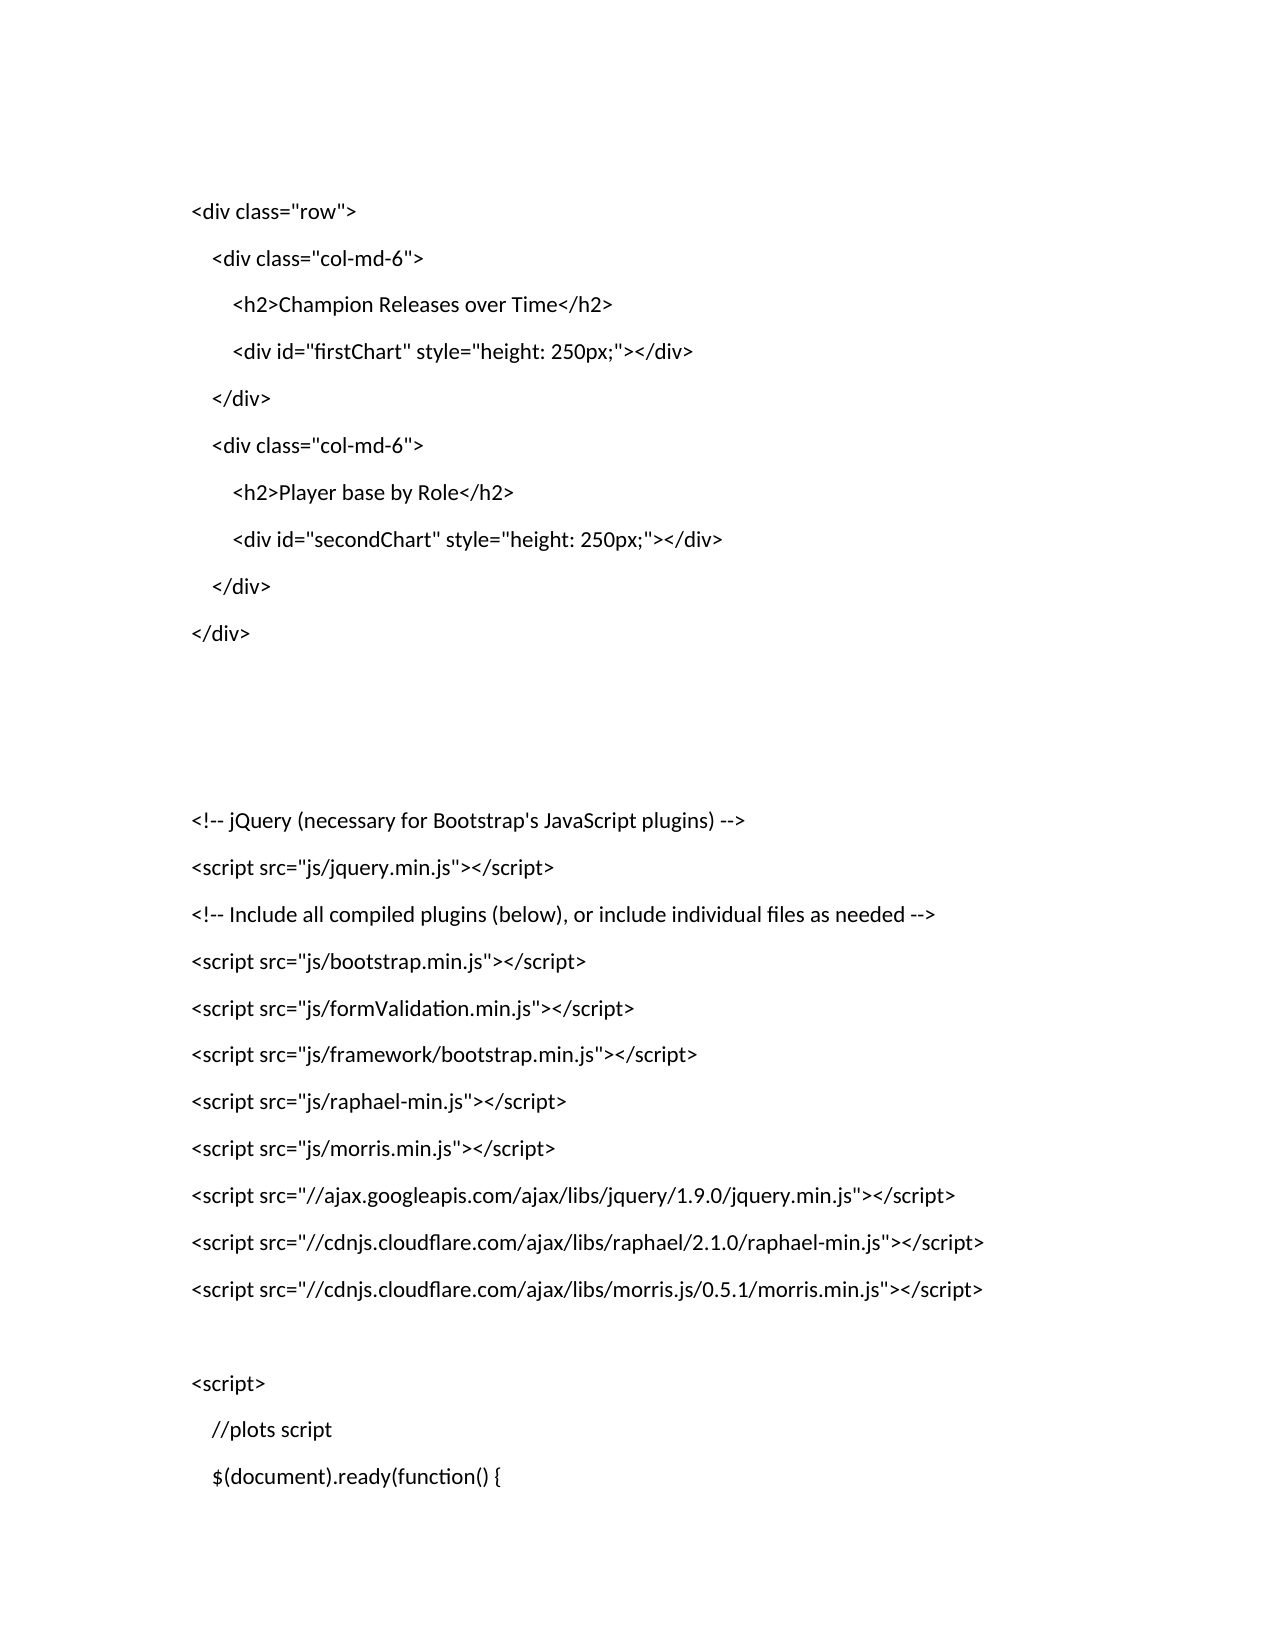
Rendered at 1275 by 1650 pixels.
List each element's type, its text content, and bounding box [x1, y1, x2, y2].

text <script src="//cdnjs.cloudflare.com/ajax/libs/raphael/2.1.0/raphael-min.js"></script> [150, 1228, 1125, 1256]
text $(document).ready(function() { [150, 1462, 1125, 1491]
text <script src="//cdnjs.cloudflare.com/ajax/libs/morris.js/0.5.1/morris.min.js"></script> [150, 1275, 1125, 1303]
text <script src="//ajax.googleapis.com/ajax/libs/jquery/1.9.0/jquery.min.js"></script> [150, 1181, 1125, 1209]
text <script src="js/bootstrap.min.js"></script> [150, 947, 1125, 975]
text <div class="row"> [150, 197, 1125, 225]
text </div> [150, 384, 1125, 412]
text <script src="js/framework/bootstrap.min.js"></script> [150, 1041, 1125, 1069]
text //plots script [150, 1416, 1125, 1444]
text <!-- Include all compiled plugins (below), or include individual files as needed --> [150, 900, 1125, 928]
text <script src="js/morris.min.js"></script> [150, 1134, 1125, 1162]
text <script src="js/raphael-min.js"></script> [150, 1087, 1125, 1116]
text <script src="js/formValidation.min.js"></script> [150, 994, 1125, 1022]
text <h2>Champion Releases over Time</h2> [150, 291, 1125, 319]
text </div> [150, 619, 1125, 647]
text <!-- jQuery (necessary for Bootstrap's JavaScript plugins) --> [150, 806, 1125, 834]
text </div> [150, 572, 1125, 600]
text <div id="secondChart" style="height: 250px;"></div> [150, 525, 1125, 553]
text <script src="js/jquery.min.js"></script> [150, 853, 1125, 881]
text <script> [150, 1369, 1125, 1397]
text <div id="firstChart" style="height: 250px;"></div> [150, 337, 1125, 366]
text <div class="col-md-6"> [150, 244, 1125, 272]
text <h2>Player base by Role</h2> [150, 478, 1125, 506]
text <div class="col-md-6"> [150, 431, 1125, 459]
